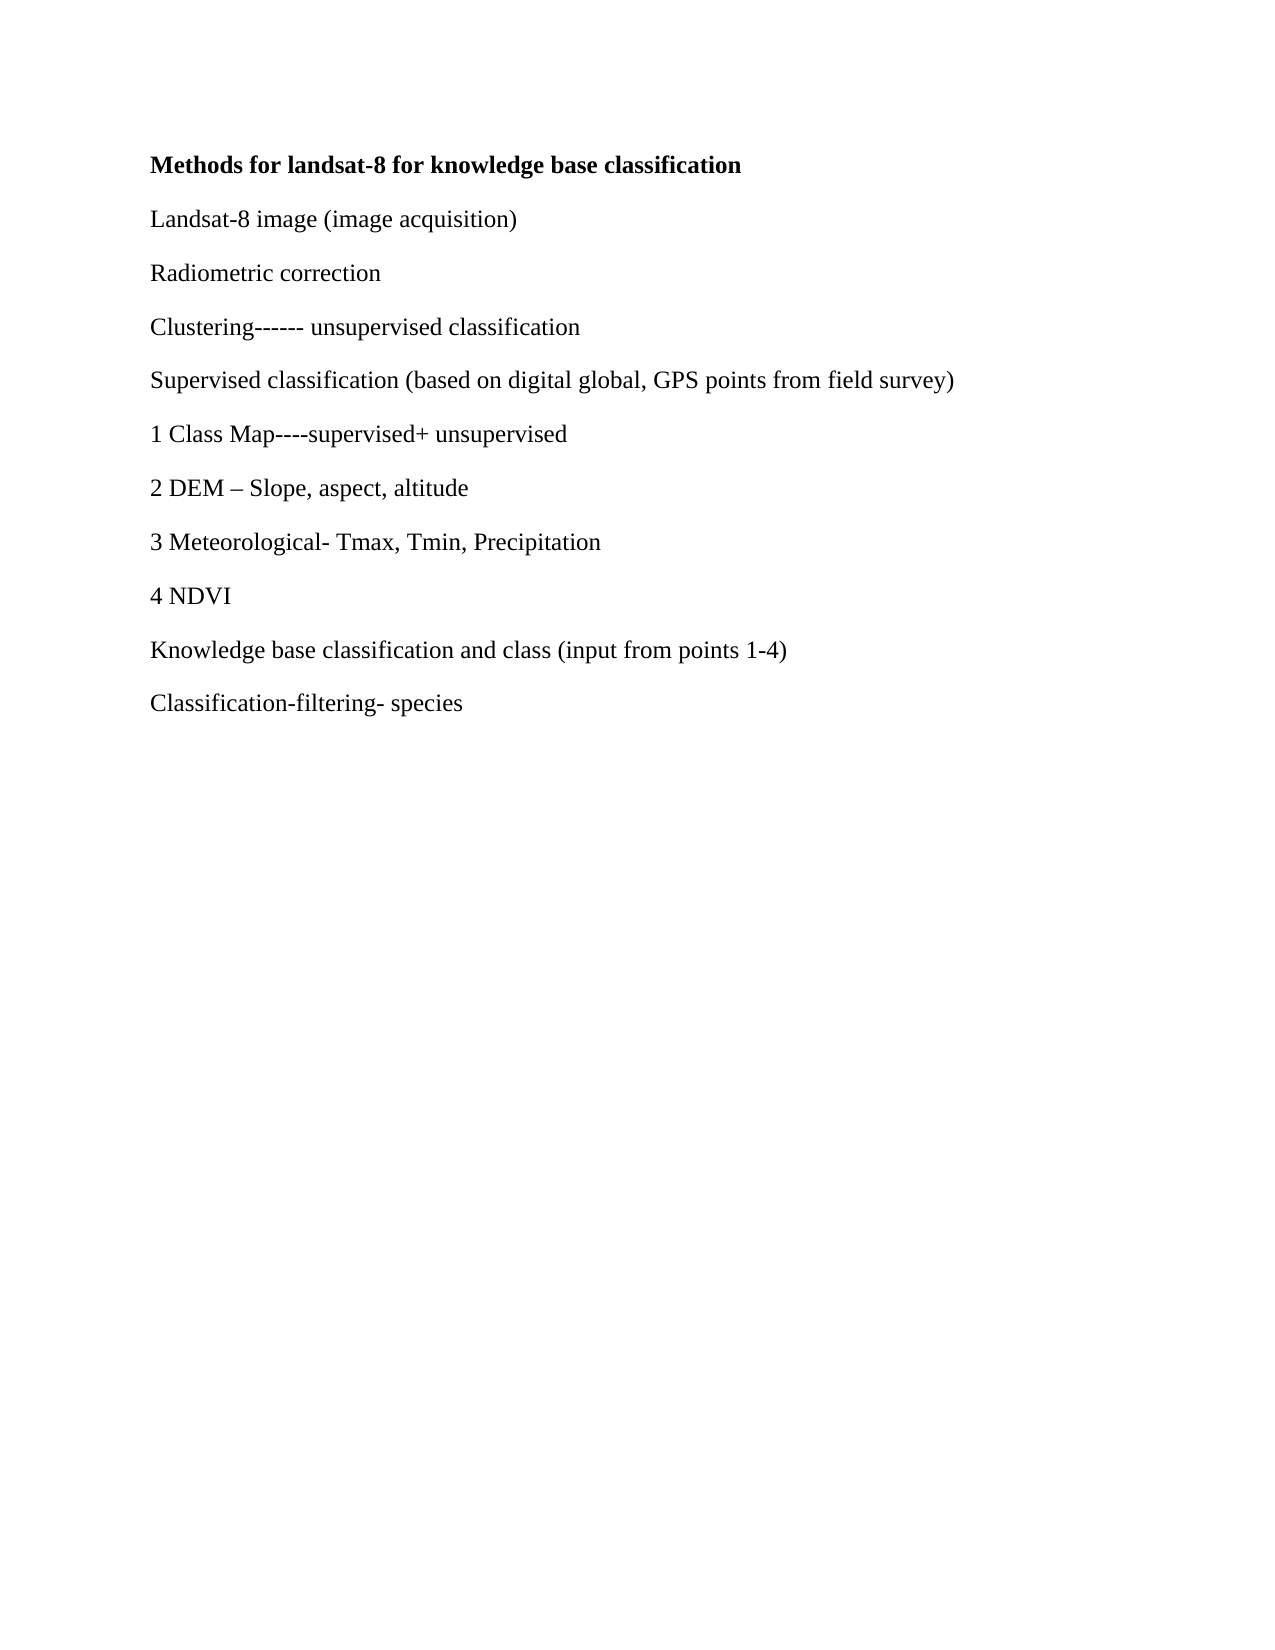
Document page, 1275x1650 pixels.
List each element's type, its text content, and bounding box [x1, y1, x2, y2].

text Methods for landsat-8 for knowledge base classification [150, 150, 1125, 179]
text 3 Meteorological- Tmax, Tmin, Precipitation [150, 527, 1125, 556]
text Radiometric correction [150, 258, 1125, 286]
text Clustering------ unsupervised classification [150, 312, 1125, 340]
text 4 NDVI [150, 581, 1125, 609]
text Classification-filtering- species [150, 688, 1125, 717]
text Knowledge base classification and class (input from points 1-4) [150, 635, 1125, 663]
text Landsat-8 image (image acquisition) [150, 204, 1125, 233]
text 1 Class Map----supervised+ unsupervised [150, 419, 1125, 448]
text Supervised classification (based on digital global, GPS points from field survey) [150, 365, 1125, 394]
text 2 DEM – Slope, aspect, altitude [150, 473, 1125, 502]
